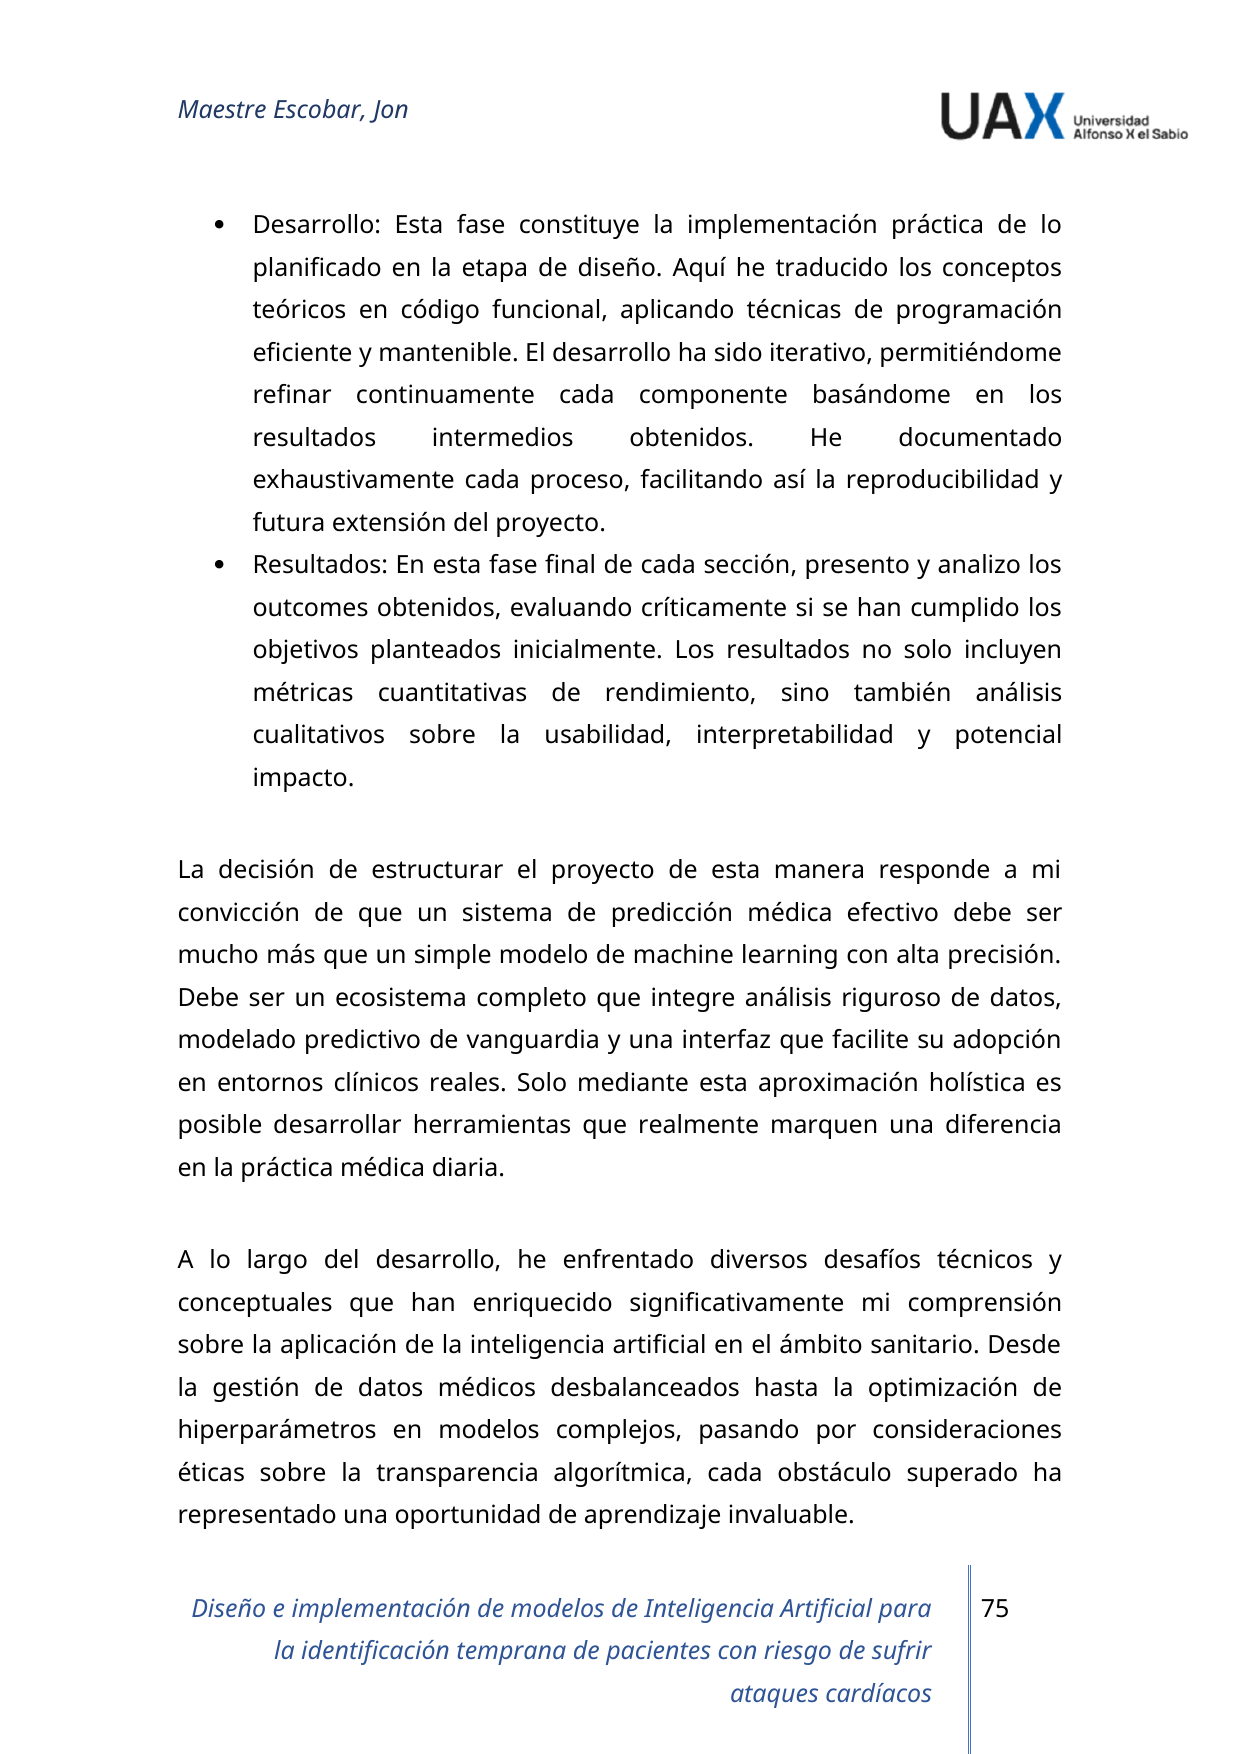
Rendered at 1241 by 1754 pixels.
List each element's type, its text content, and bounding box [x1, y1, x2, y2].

text A lo largo del desarrollo, he enfrentado diversos desafíos técnicos y conceptuales que han enriquecido significativamente mi comprensión sobre la aplicación de la inteligencia artificial en el ámbito sanitario. Desde la gestión de datos médicos desbalanceados hasta la optimización de hiperparámetros en modelos complejos, pasando por consideraciones éticas sobre la transparencia algorítmica, cada obstáculo superado ha representado una oportunidad de aprendizaje invaluable. [177, 1242, 1063, 1531]
picture [940, 89, 1192, 144]
list Desarrollo: Esta fase constituye la implementación práctica de lo planificado en la etapa de diseño. Aquí he traducido los conceptos teóricos en código funcional, aplicando técnicas de programación eficiente y mantenible. El desarrollo ha sido iterativo, permitiéndome refinar continuamente cada componente basándome en los resultados intermedios obtenidos. He documentado exhaustivamente cada proceso, facilitando así la reproducibilidad y futura extensión del proyecto. [215, 207, 1063, 538]
list Resultados: En esta fase final de cada sección, presento y analizo los outcomes obtenidos, evaluando críticamente si se han cumplido los objetivos planteados inicialmente. Los resultados no solo incluyen métricas cuantitativas de rendimiento, sino también análisis cualitativos sobre la usabilidad, interpretabilidad y potencial impacto. [215, 547, 1063, 793]
text La decisión de estructurar el proyecto de esta manera responde a mi convicción de que un sistema de predicción médica efectivo debe ser mucho más que un simple modelo de machine learning con alta precisión. Debe ser un ecosistema completo que integre análisis riguroso de datos, modelado predictivo de vanguardia y una interfaz que facilite su adopción en entornos clínicos reales. Solo mediante esta aproximación holística es posible desarrollar herramientas que realmente marquen una diferencia en la práctica médica diaria. [177, 852, 1063, 1183]
